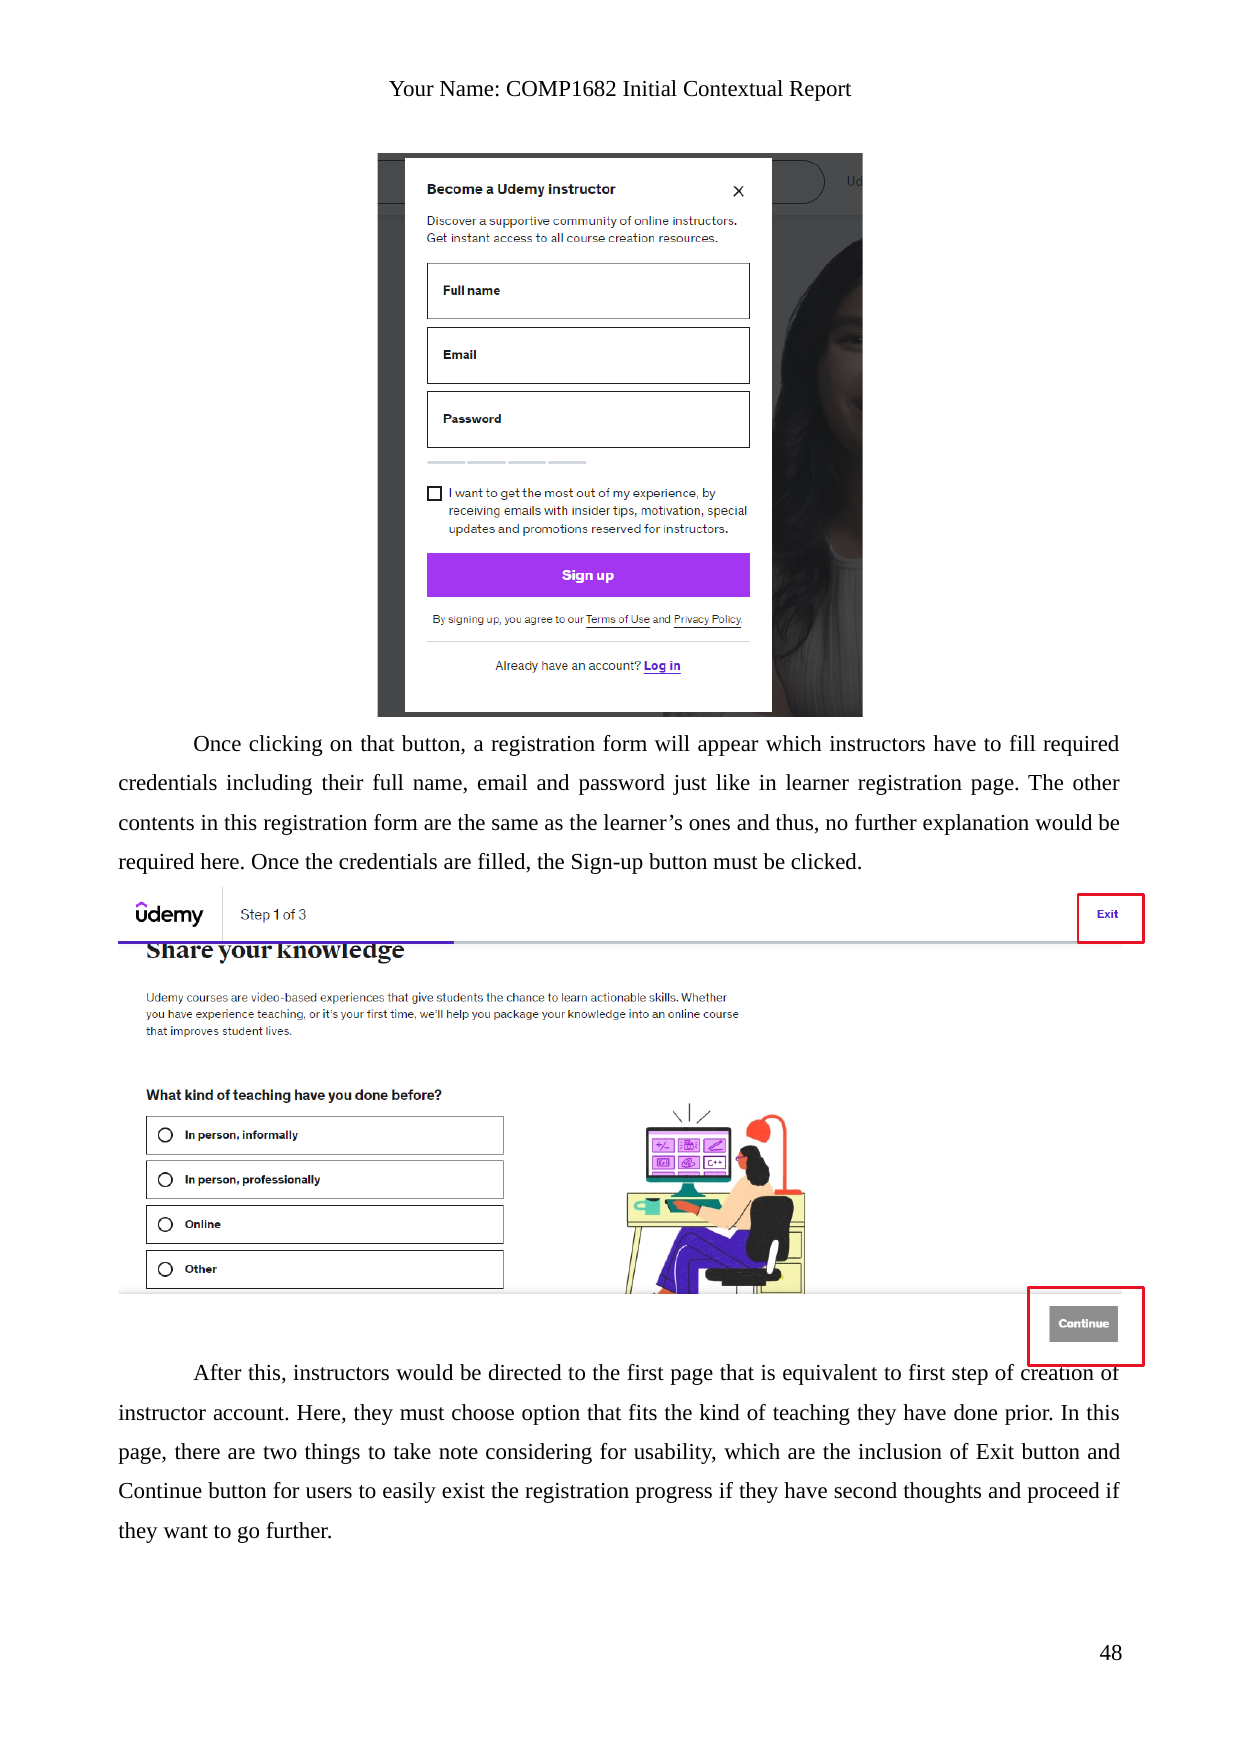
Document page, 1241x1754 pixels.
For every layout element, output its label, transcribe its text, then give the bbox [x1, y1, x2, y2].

picture [118, 887, 1123, 1347]
picture [1030, 1289, 1123, 1347]
text Once clicking on that button, a registration form will appear which instructors have to fill required credentials including their full name, email and password just like in learner registration page. The other contents in this registration form are the same as the learner’s ones and thus, no further explanation would be required here. Once the credentials are filled, the Sign-up button must be clicked. [118, 730, 1122, 887]
picture [377, 153, 863, 717]
picture [1079, 896, 1123, 941]
text After this, instructors would be directed to the first page that is equivalent to first step of creation of instructor account. Here, they must choose option that fits the kind of teaching they have done prior. In this page, there are two things to take note considering for usability, which are the inclusion of Exit button and Continue button for users to easily exist the registration progress if they have second thoughts and proceed if they want to go further. [118, 1359, 1122, 1543]
